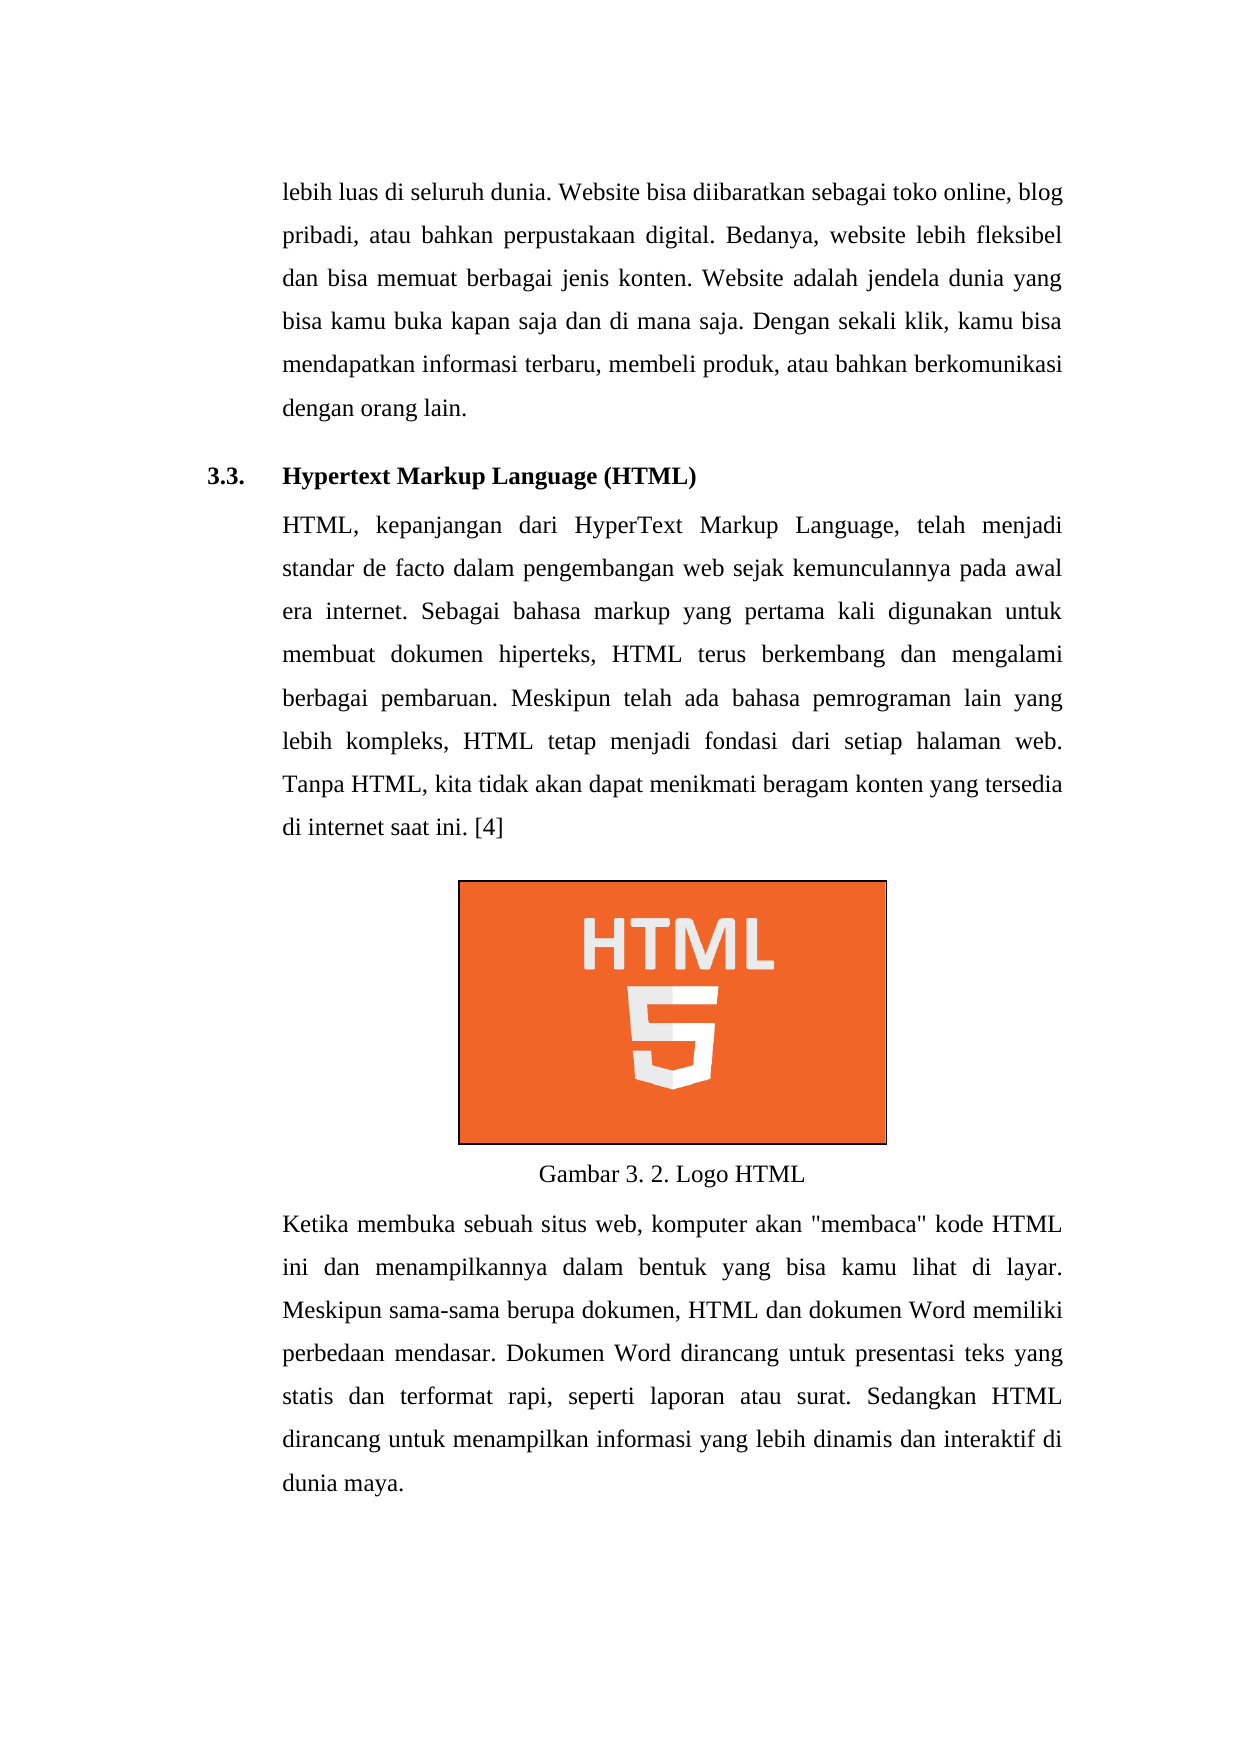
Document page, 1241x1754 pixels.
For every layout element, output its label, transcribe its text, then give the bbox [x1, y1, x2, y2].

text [282, 177, 1063, 421]
text Ketika membuka sebuah situs web, komputer akan "membaca" kode HTML ini dan menampilkannya dalam bentuk yang bisa kamu lihat di layar. Meskipun sama-sama berupa dokumen, HTML dan dokumen Word memiliki perbedaan mendasar. Dokumen Word dirancang untuk presentasi teks yang statis dan terformat rapi, seperti laporan atau surat. Sedangkan HTML dirancang untuk menampilkan informasi yang lebih dinamis dan interaktif di dunia maya. [282, 1209, 1063, 1496]
picture [460, 882, 886, 1143]
text HTML, kepanjangan dari HyperText Markup Language, telah menjadi standar de facto dalam pengembangan web sejak kemunculannya pada awal era internet. Sebagai bahasa markup yang pertama kali digunakan untuk membuat dokumen hiperteks, HTML terus berkembang dan mengalami berbagai pembaruan. Meskipun telah ada bahasa pemrograman lain yang lebih kompleks, HTML tetap menjadi fondasi dari setiap halaman web. Tanpa HTML, kita tidak akan dapat menikmati beragam konten yang tersedia di internet saat ini. [282, 510, 1063, 841]
subtitle Hypertext Markup Language (HTML) [244, 461, 1063, 489]
text Gambar 3. 2. Logo HTML [281, 1159, 1063, 1188]
